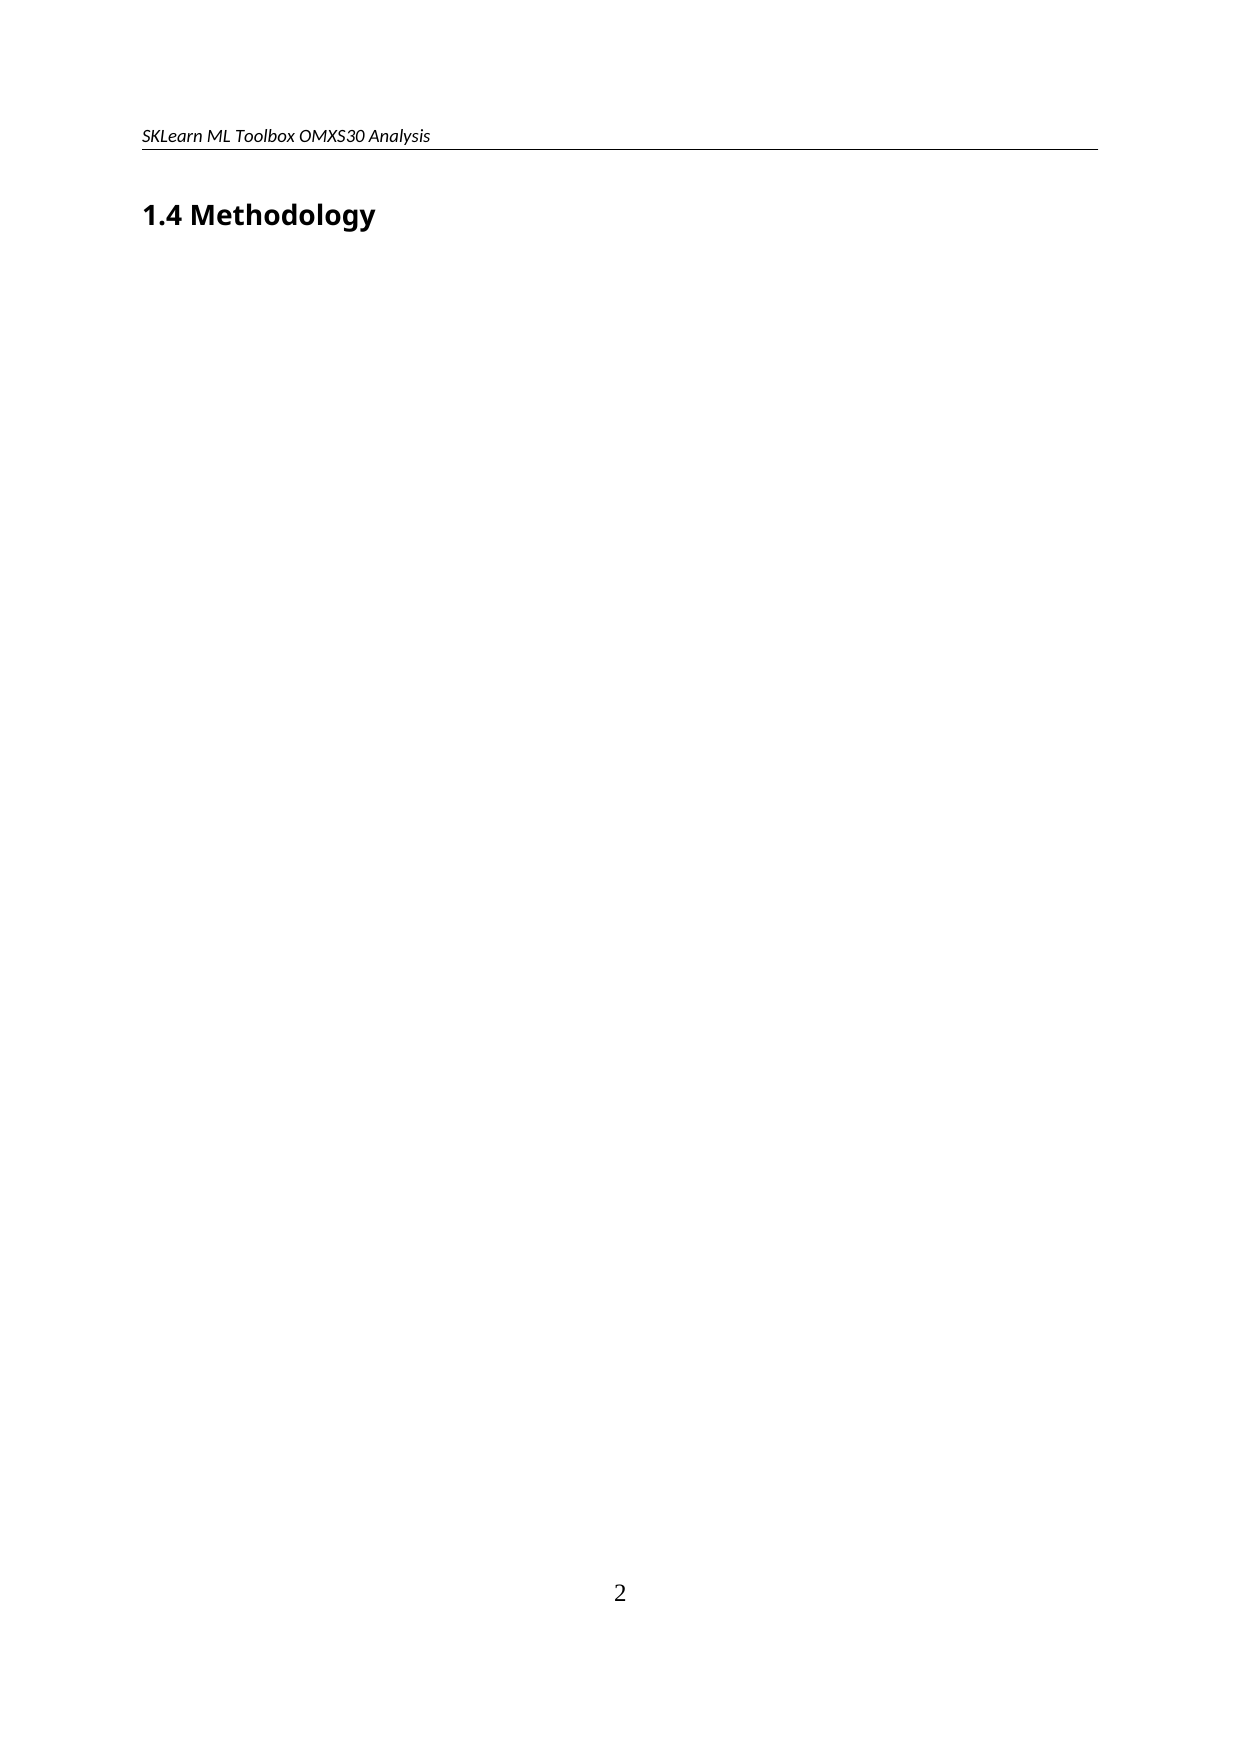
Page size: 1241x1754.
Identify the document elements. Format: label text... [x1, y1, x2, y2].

subtitle Methodology [142, 195, 1098, 233]
